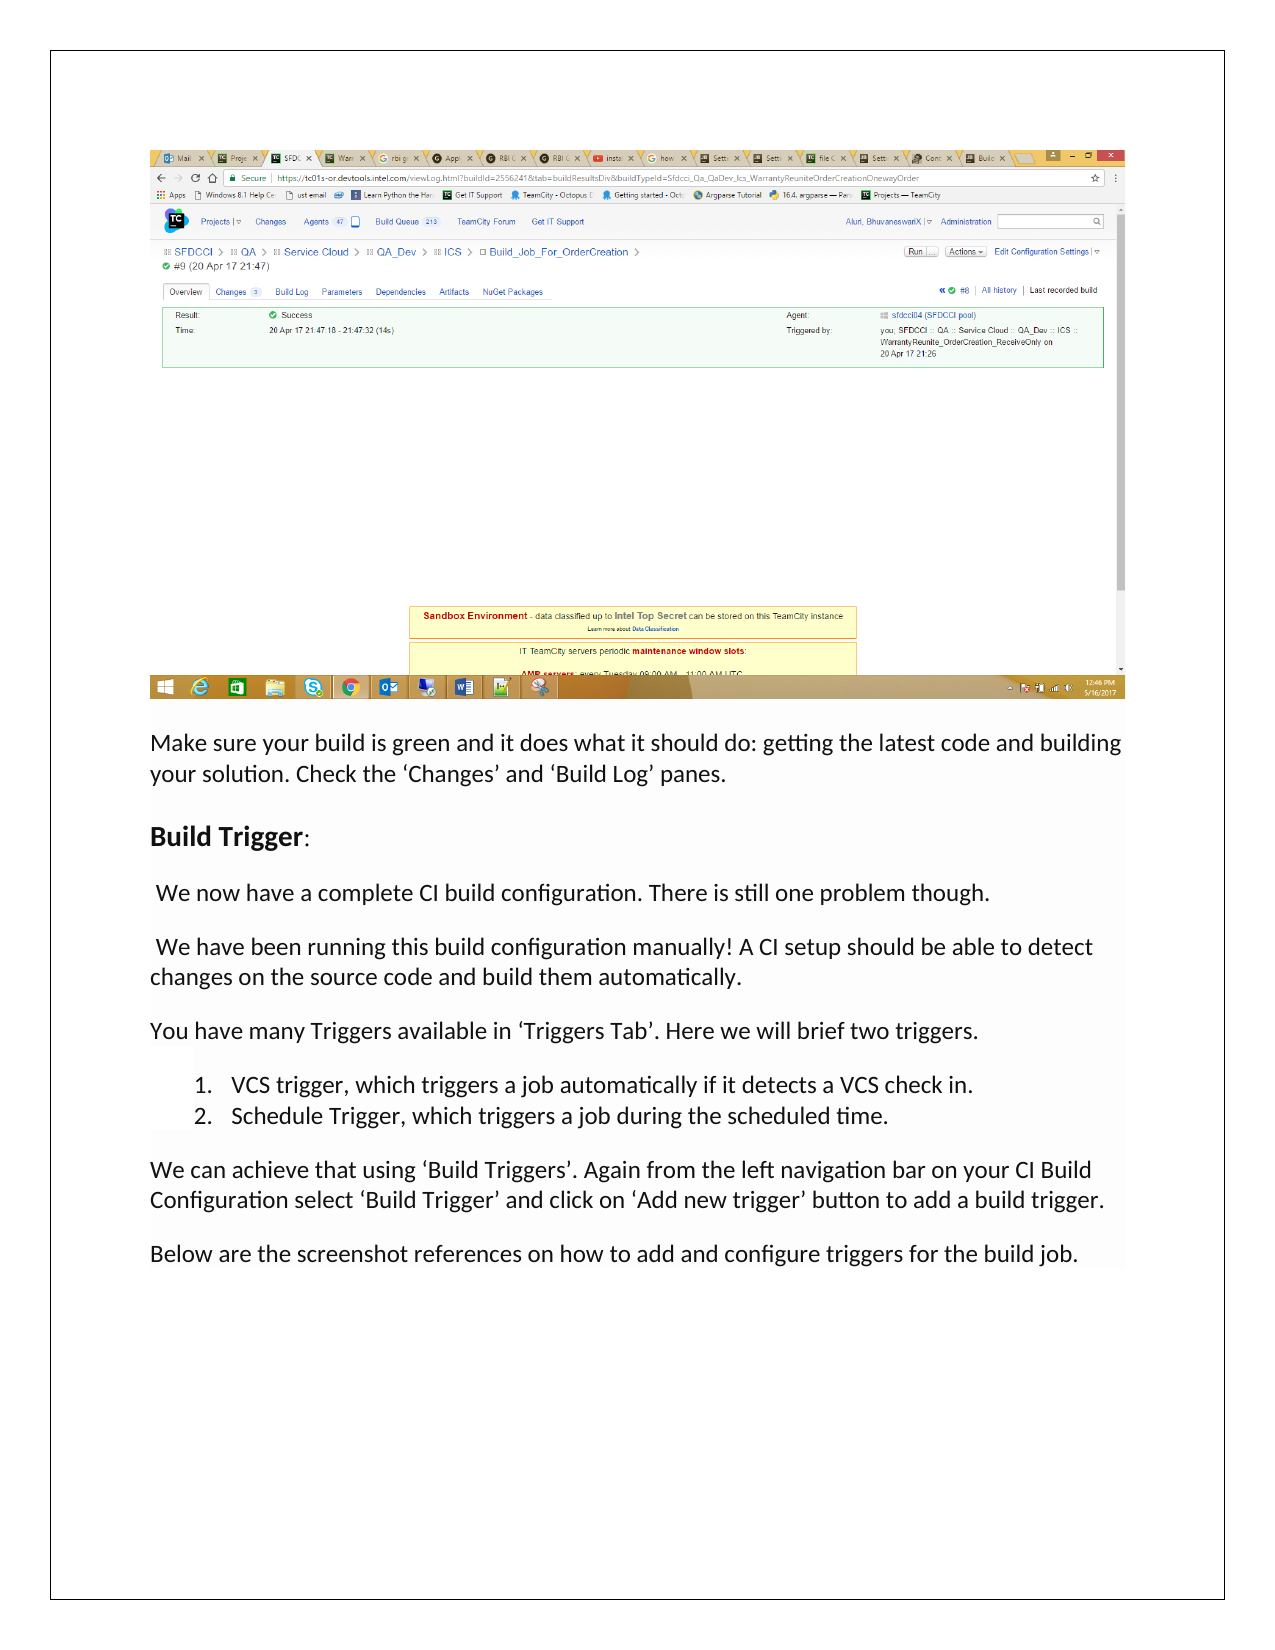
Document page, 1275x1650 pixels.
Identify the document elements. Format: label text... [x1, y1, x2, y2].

list Schedule Trigger, which triggers a job during the scheduled time. [194, 1100, 1125, 1130]
text We have been running this build configuration manually! A CI setup should be able to detect changes on the source code and build them automatically. [150, 931, 1125, 992]
text Make sure your build is green and it does what it should do: getting the latest code and building your solution. Check the ‘Changes’ and ‘Build Log’ panes. [727, 728, 1125, 789]
text Below are the screenshot references on how to add and configure triggers for the build job. [150, 1238, 1125, 1269]
list VCS trigger, which triggers a job automatically if it detects a VCS check in. [194, 1069, 1125, 1100]
text We can achieve that using ‘Build Triggers’. Again from the left navigation bar on your CI Build Configuration select ‘Build Trigger’ and click on ‘Add new trigger’ button to add a build trigger. [150, 1154, 1125, 1215]
text Build Trigger: [150, 818, 1125, 853]
text You have many Triggers available in ‘Triggers Tab’. Here we will brief two triggers. [150, 1015, 1125, 1046]
text We now have a complete CI build configuration. There is still one problem though. [150, 877, 1125, 907]
picture [150, 150, 1125, 699]
